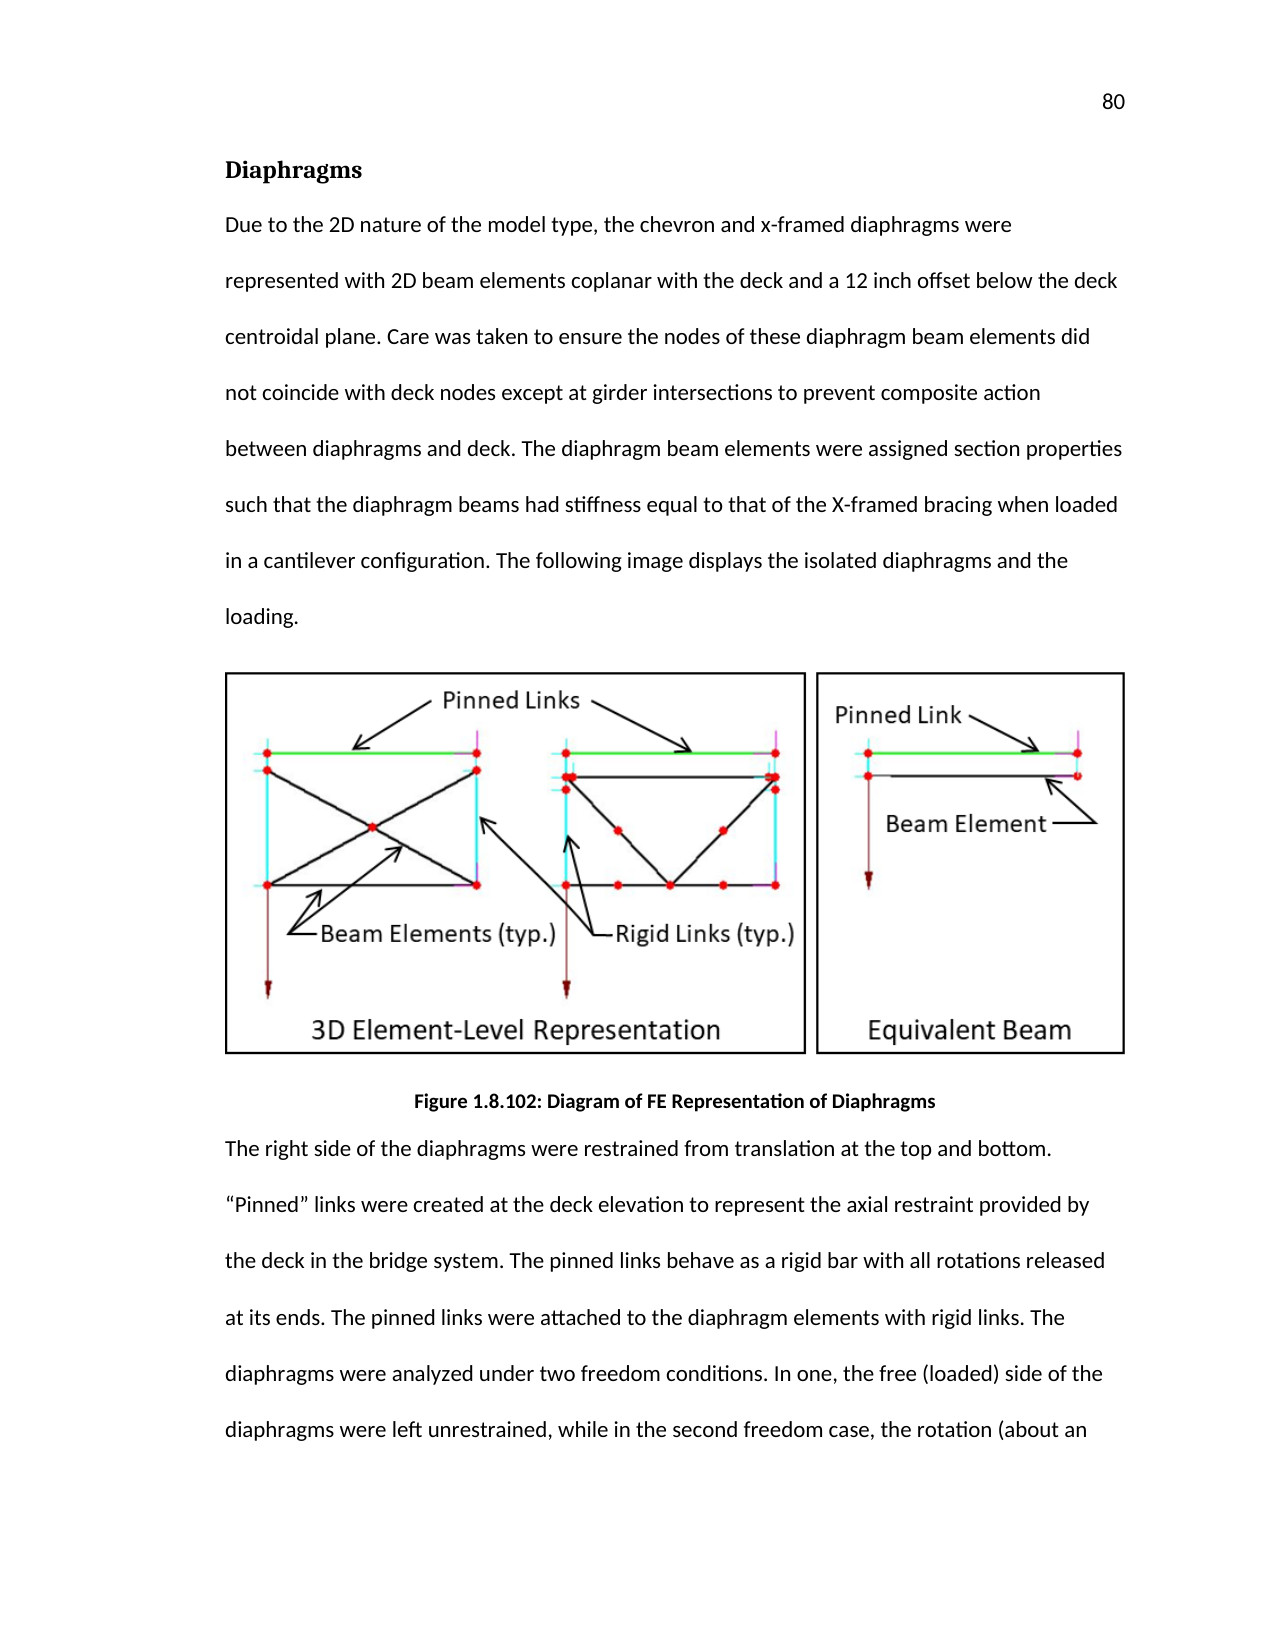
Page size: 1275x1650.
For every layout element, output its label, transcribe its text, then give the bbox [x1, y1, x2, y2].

text Due to the 2D nature of the model type, the chevron and x-framed diaphragms were represented with 2D beam elements coplanar with the deck and a 12 inch offset below the deck centroidal plane. Care was taken to ensure the nodes of these diaphragm beam elements did not coincide with deck nodes except at girder intersections to prevent composite action between diaphragms and deck. The diaphragm beam elements were assigned section properties such that the diaphragm beams had stiffness equal to that of the X-framed bracing when loaded in a cantilever configuration. The following image displays the isolated diaphragms and the loading. [225, 210, 1125, 630]
picture [225, 670, 1125, 1061]
subtitle Diaphragms [225, 156, 1125, 185]
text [225, 1134, 1125, 1443]
